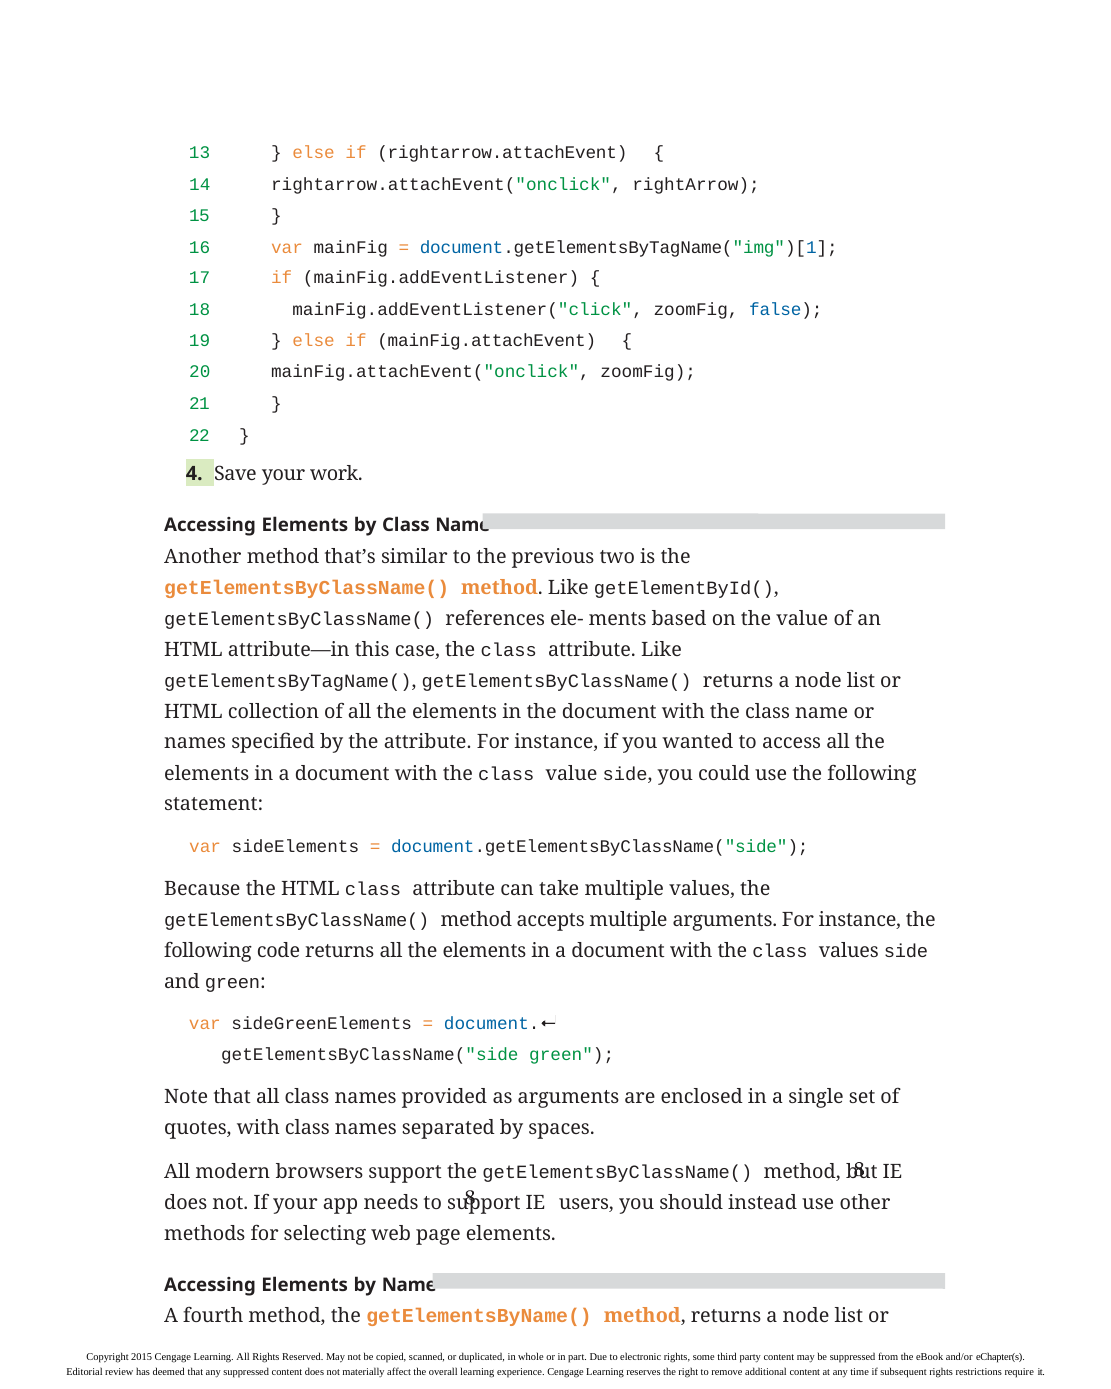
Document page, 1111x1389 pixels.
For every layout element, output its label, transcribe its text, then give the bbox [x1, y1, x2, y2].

list if (mainFig.addEventListener) { [189, 269, 1110, 289]
text Because the HTML class attribute can take multiple values, the getElementsByClassName() method accepts multiple arguments. For instance, the following code returns all the elements in a document with the class values side and green: [164, 874, 947, 994]
list mainFig.addEventListener("click", zoomFig, false); [189, 300, 1110, 320]
list Save your work. [214, 459, 1110, 486]
text All modern browsers support the getElementsByClassName() method, but IE does not. If your app needs to support IE users, you should instead use other methods for selecting web page elements. [164, 1157, 908, 1246]
text Accessing Elements by Class Name [164, 511, 1110, 537]
text Accessing Elements by Name [164, 1271, 1110, 1297]
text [164, 1302, 947, 1329]
list rightarrow.attachEvent("onclick", rightArrow); 15 } [189, 175, 781, 227]
list var mainFig = document.getElementsByTagName("img")[1]; [189, 238, 1110, 258]
list } else if (mainFig.attachEvent) { [189, 332, 1110, 352]
text Note that all class names provided as arguments are enclosed in a single set of quotes, with class names separated by spaces. [164, 1083, 947, 1141]
text var sideElements = document.getElementsByClassName("side"); [189, 838, 1110, 858]
text Another method that’s similar to the previous two is the getElementsByClassName() method. Like getElementById(), getElementsByClassName() references ele- ments based on the value of an HTML attribute—in this case, the class attribute. Like getElementsByTagName(), getElementsByClassName() returns a node list or HTML collection of all the elements in the document with the class name or names specified by the attribute. For instance, if you wanted to access all the elements in a document with the class value side, you could use the following statement: [164, 542, 934, 817]
list } else if (rightarrow.attachEvent) { [189, 144, 1110, 164]
list mainFig.attachEvent("onclick", zoomFig); 21 } [189, 363, 718, 414]
text 22 } [189, 426, 1110, 446]
text var sideGreenElements = document. getElementsByClassName("side green"); [189, 1015, 700, 1066]
